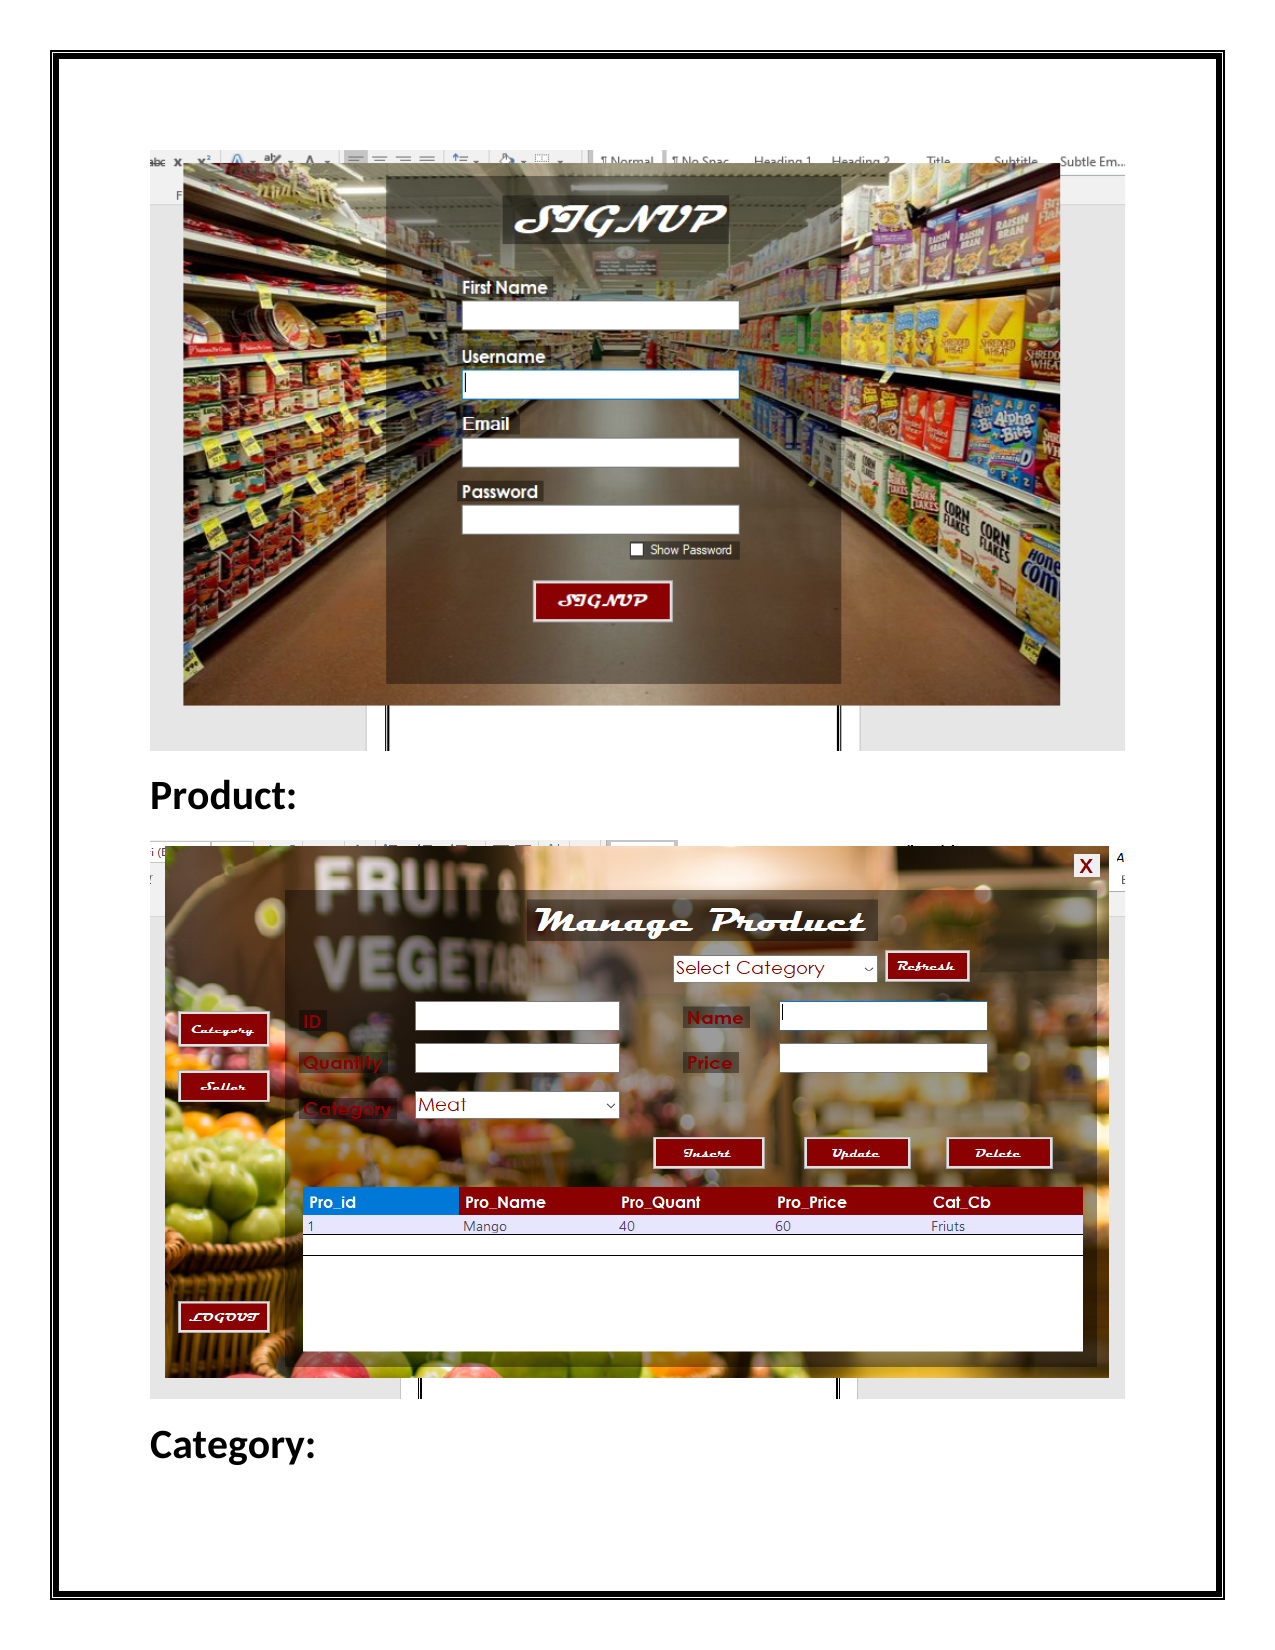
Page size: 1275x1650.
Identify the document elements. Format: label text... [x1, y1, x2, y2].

text Category: [150, 1418, 1125, 1468]
text Product: [150, 769, 1125, 820]
picture [150, 840, 1125, 1399]
picture [150, 150, 1125, 751]
